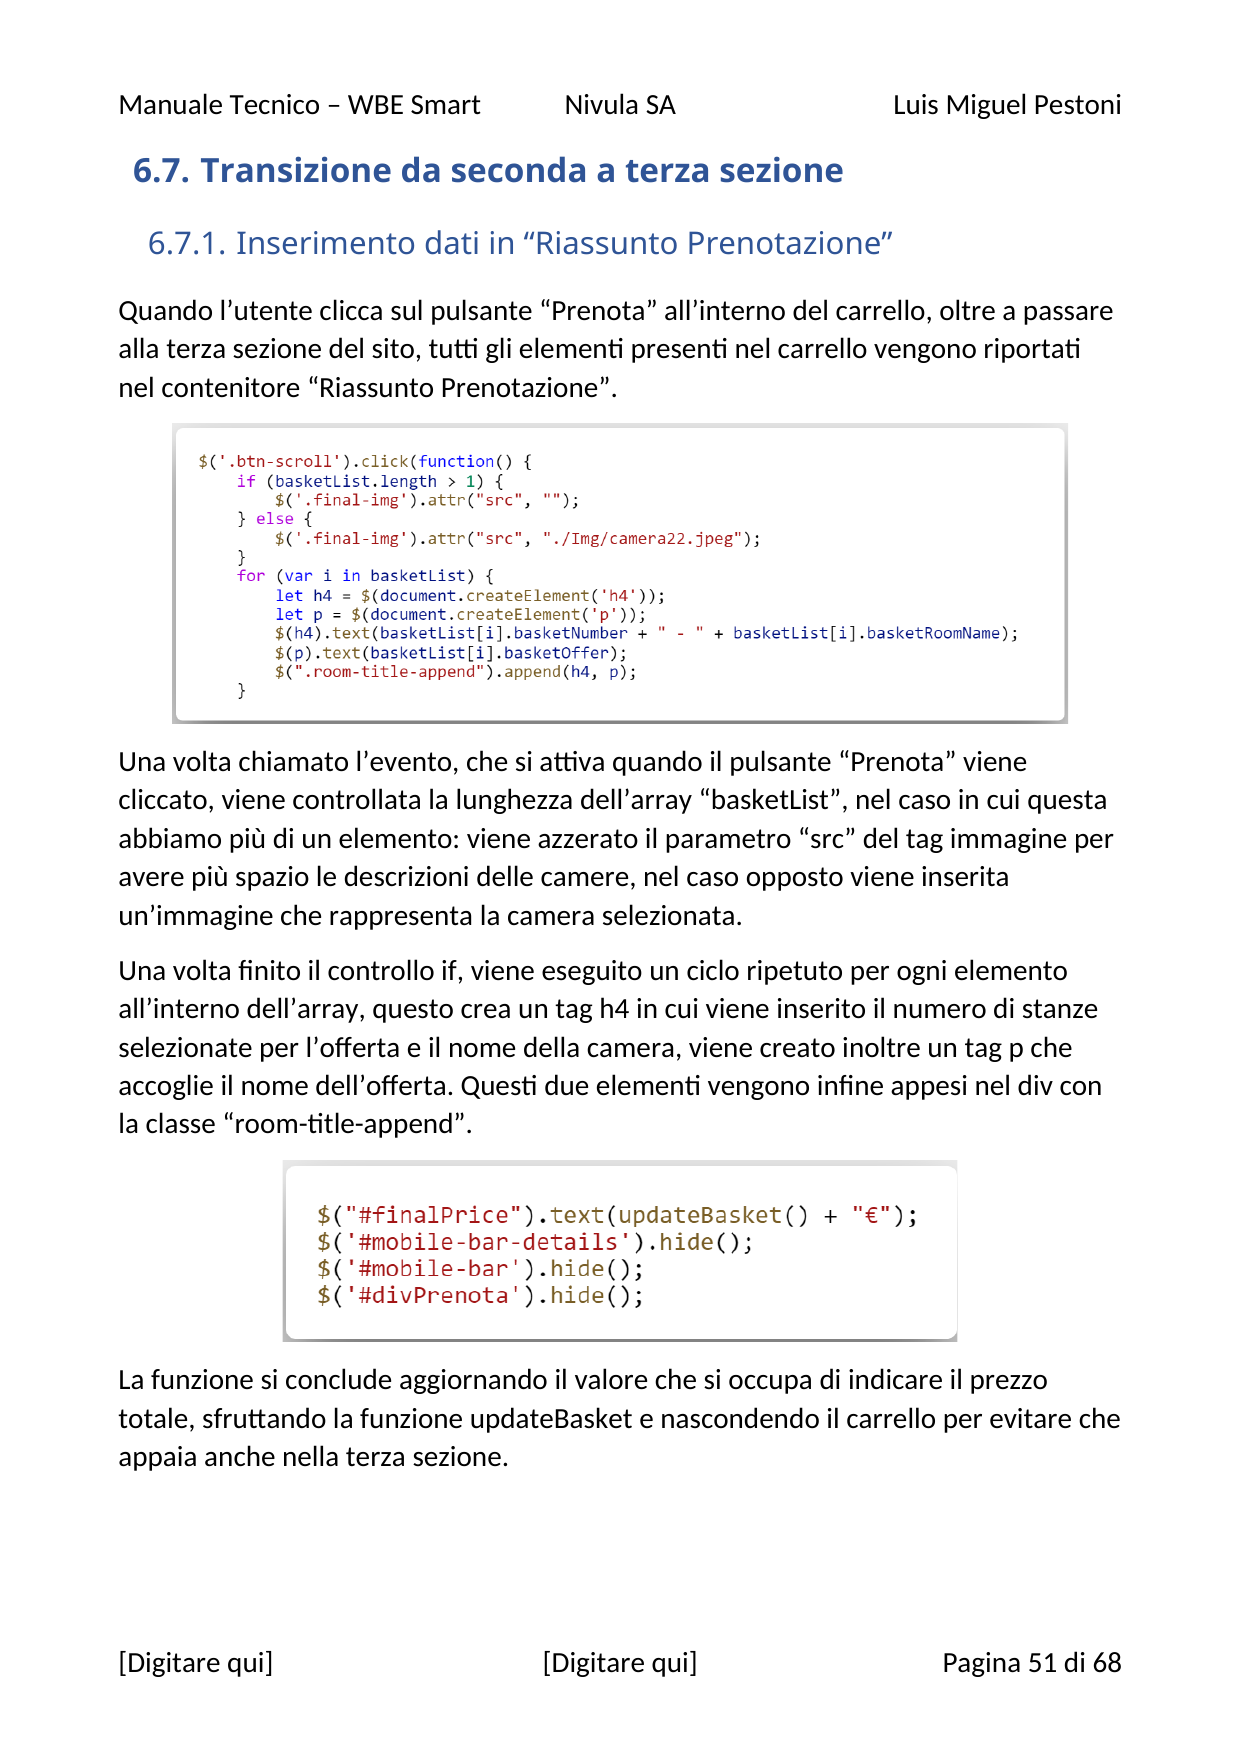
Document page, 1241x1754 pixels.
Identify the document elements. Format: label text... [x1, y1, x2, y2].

picture [282, 1160, 958, 1342]
subtitle Inserimento dati in “Riassunto Prenotazione” [148, 221, 1122, 263]
picture [172, 423, 1069, 724]
text Una volta chiamato l’evento, che si attiva quando il pulsante “Prenota” viene cliccato, viene controllata la lunghezza dell’array “basketList”, nel caso in cui questa abbiamo più di un elemento: viene azzerato il parametro “src” del tag immagine per avere più spazio le descrizioni delle camere, nel caso opposto viene inserita un’immagine che rappresenta la camera selezionata. [118, 743, 1122, 932]
text La funzione si conclude aggiornando il valore che si occupa di indicare il prezzo totale, sfruttando la funzione updateBasket e nascondendo il carrello per evitare che appaia anche nella terza sezione. [118, 1361, 1122, 1474]
subtitle Transizione da seconda a terza sezione [133, 147, 1122, 192]
text Quando l’utente clicca sul pulsante “Prenota” all’interno del carrello, oltre a passare alla terza sezione del sito, tutti gli elementi presenti nel carrello vengono riportati nel contenitore “Riassunto Prenotazione”. [118, 292, 1122, 404]
text Una volta finito il controllo if, viene eseguito un ciclo ripetuto per ogni elemento all’interno dell’array, questo crea un tag h4 in cui viene inserito il numero di stanze selezionate per l’offerta e il nome della camera, viene creato inoltre un tag p che accoglie il nome dell’offerta. Questi due elementi vengono infine appesi nel div con la classe “room-title-append”. [118, 952, 1122, 1141]
